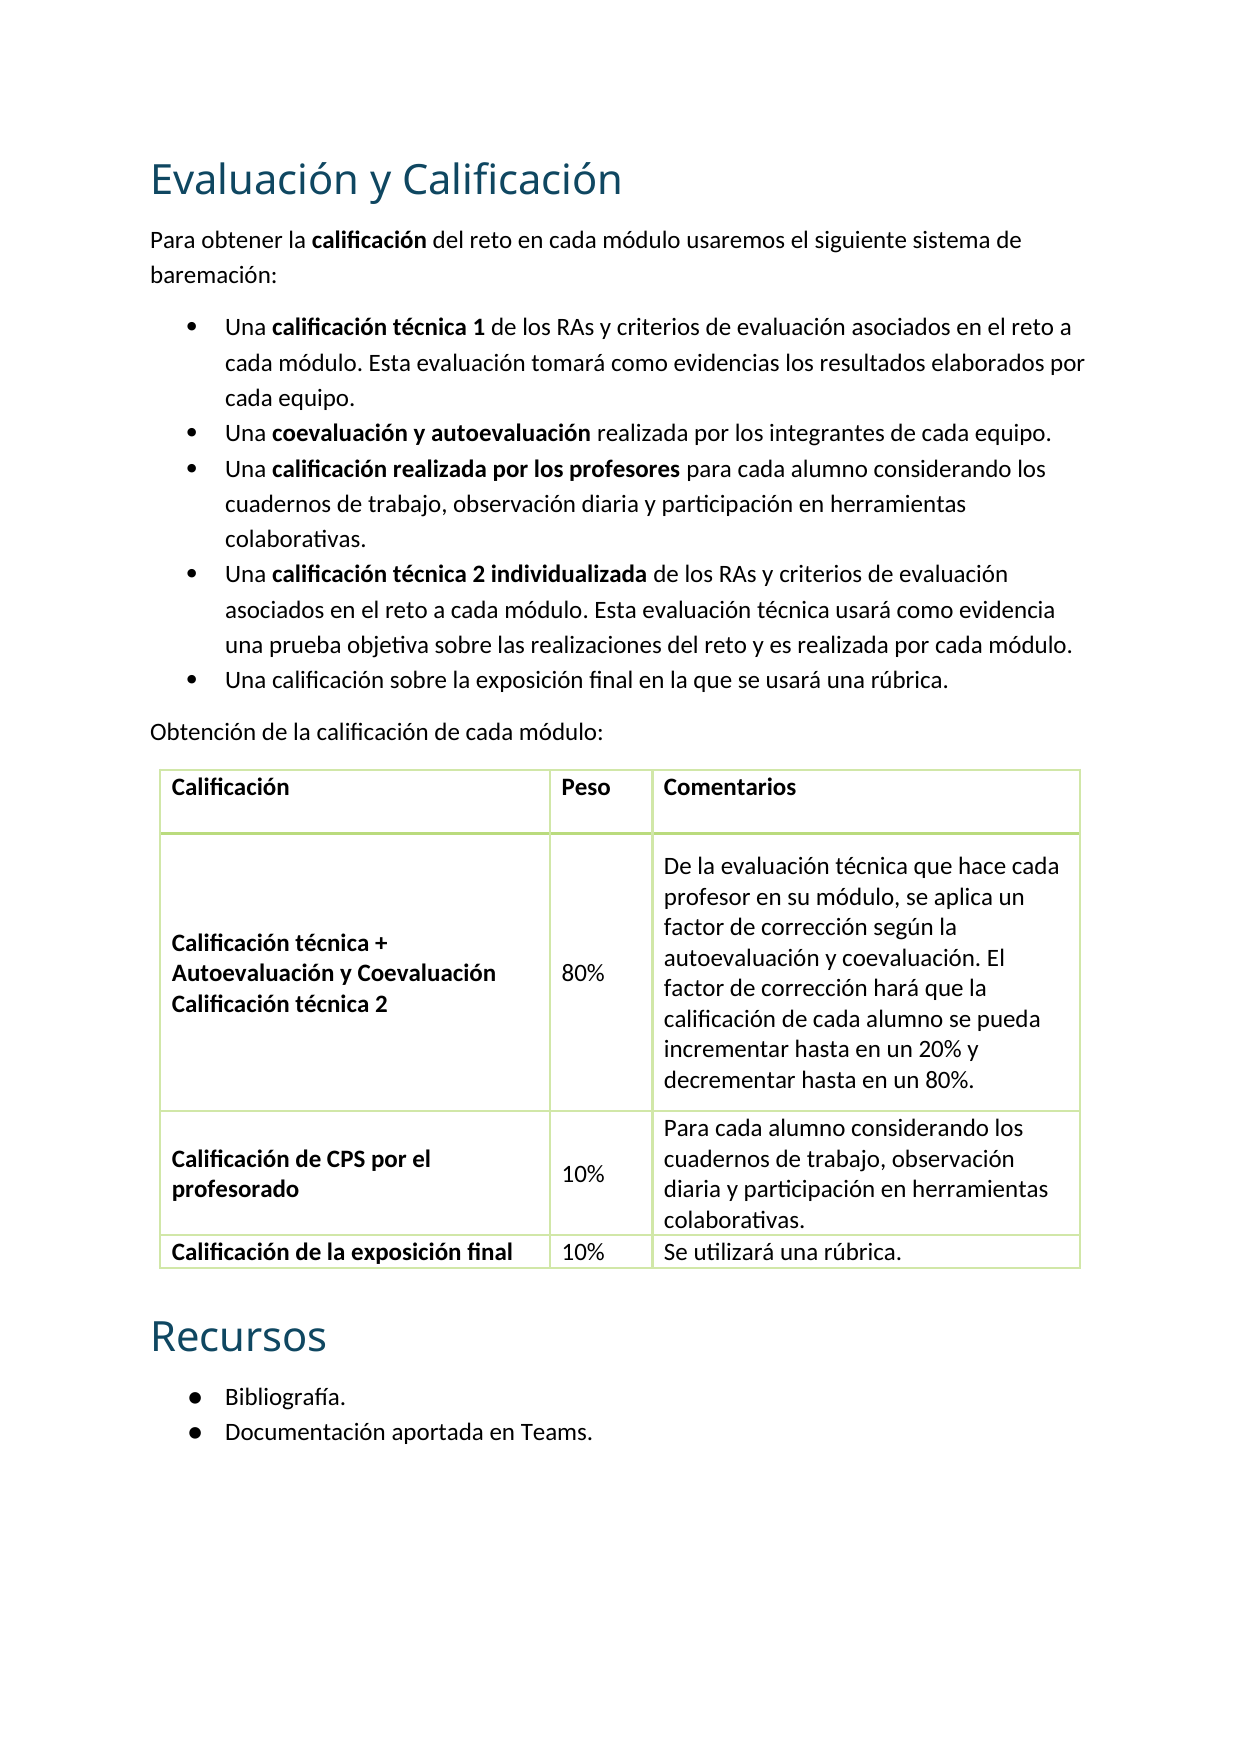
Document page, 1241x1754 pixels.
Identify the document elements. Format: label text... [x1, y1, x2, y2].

table_cell 10% [551, 1112, 651, 1234]
list Bibliografía. [187, 1381, 1090, 1411]
text Obtención de la calificación de cada módulo: [150, 717, 1090, 747]
table_cell 10% [551, 1236, 651, 1267]
list Una calificación sobre la exposición final en la que se usará una rúbrica. [187, 664, 1090, 695]
table_cell Calificación de CPS por el profesorado [161, 1112, 549, 1234]
list Una calificación técnica 2 individualizada de los RAs y criterios de evaluación asociados en el reto a cada módulo. Esta evaluación técnica usará como evidencia una prueba objetiva sobre las realizaciones del reto y es realizada por cada módulo. [187, 559, 1090, 660]
list Una calificación realizada por los profesores para cada alumno considerando los cuadernos de trabajo, observación diaria y participación en herramientas colaborativas. [187, 453, 1090, 554]
table_header Comentarios [654, 771, 1079, 832]
table_header Calificación [161, 771, 549, 832]
subtitle Evaluación y Calificación [150, 150, 1090, 207]
list Una calificación técnica 1 de los RAs y criterios de evaluación asociados en el reto a cada módulo. Esta evaluación tomará como evidencias los resultados elaborados por cada equipo. [187, 311, 1090, 413]
text Para obtener la calificación del reto en cada módulo usaremos el siguiente sistema de baremación: [150, 224, 1090, 290]
list Una coevaluación y autoevaluación realizada por los integrantes de cada equipo. [187, 417, 1090, 448]
subtitle Recursos [150, 1307, 1090, 1363]
table_cell 80% [551, 835, 651, 1110]
table_cell Calificación de la exposición final [161, 1236, 549, 1267]
table_cell De la evaluación técnica que hace cada profesor en su módulo, se aplica un factor de corrección según la autoevaluación y coevaluación. El factor de corrección hará que la calificación de cada alumno se pueda incrementar hasta en un 20% y decrementar hasta en un 80%. [654, 835, 1079, 1110]
table_cell Para cada alumno considerando los cuadernos de trabajo, observación diaria y participación en herramientas colaborativas. [654, 1112, 1079, 1234]
table_cell Calificación técnica + Autoevaluación y Coevaluación Calificación técnica 2 [161, 835, 549, 1110]
list Documentación aportada en Teams. [187, 1416, 1090, 1447]
table_header Peso [551, 771, 651, 832]
table_cell Se utilizará una rúbrica. [654, 1236, 1079, 1267]
